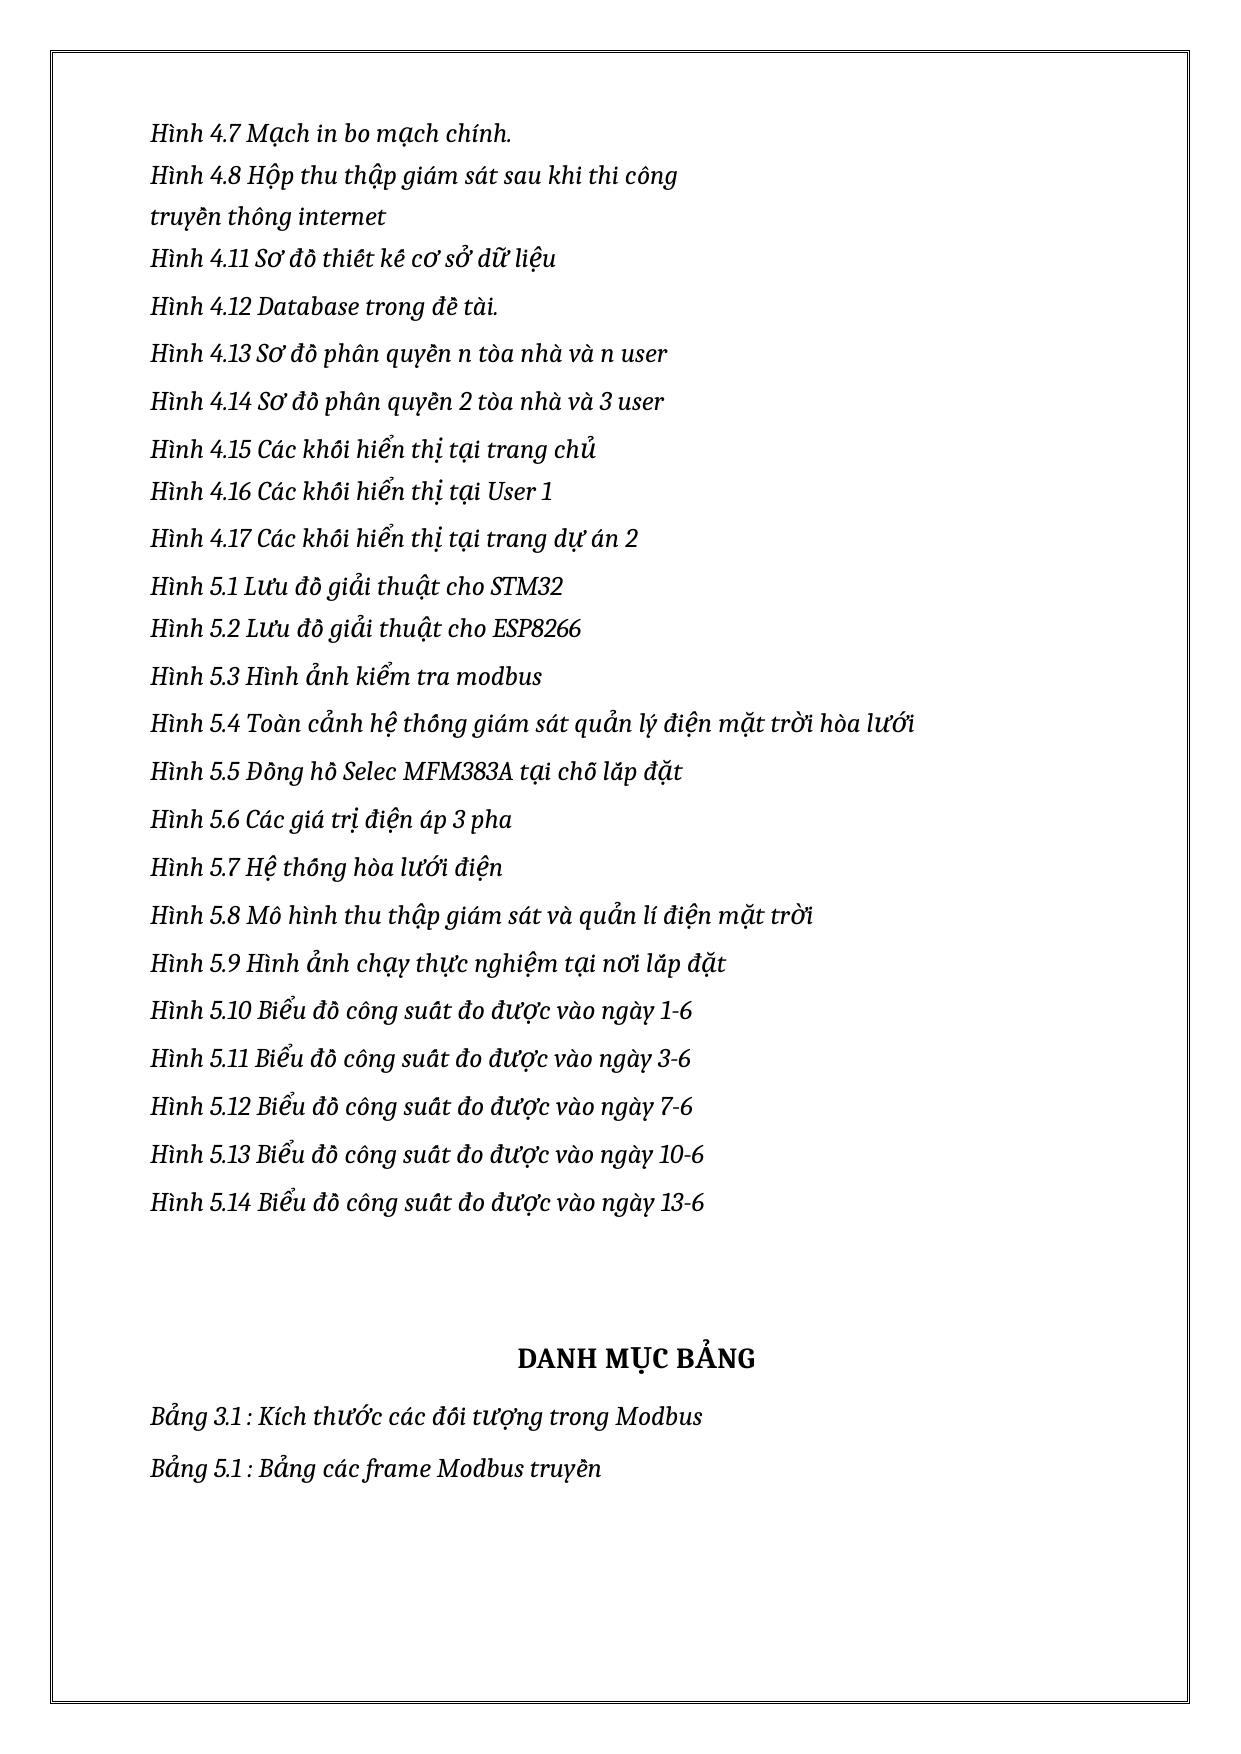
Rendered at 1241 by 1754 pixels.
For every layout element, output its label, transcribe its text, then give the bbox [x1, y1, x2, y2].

text Hình 4.8 Hộp thu thập giám sát sau khi thi công [150, 160, 1122, 191]
text Hình 5.1 Lưu đồ giải thuật cho STM32 [150, 571, 1122, 602]
text Hình 4.12 Database trong đề tài. [150, 291, 1122, 322]
text Hình 5.14 Biểu đồ công suất đo được vào ngày 13-6 [150, 1187, 1122, 1218]
text Hình 5.2 Lưu đồ giải thuật cho ESP8266 [150, 613, 1122, 644]
text Hình 4.9 Sơ đồ khối truyền thông internet [150, 201, 1122, 232]
text Hình 5.13 Biểu đồ công suất đo được vào ngày 10-6 [150, 1139, 1122, 1170]
text Hình 4.13 Sơ đồ phân quyền n tòa nhà và n user [150, 338, 1122, 370]
text Hình 5.11 Biểu đồ công suất đo được vào ngày 3-6 [150, 1043, 1122, 1074]
text Hình 5.5 Đồng hồ Selec MFM383A tại chỗ lắp đặt [150, 756, 1122, 787]
text Hình 5.8 Mô hình thu thập giám sát và quản lí điện mặt trời [150, 900, 1122, 931]
text Hình 5.10 Biểu đồ công suất đo được vào ngày 1-6 [150, 995, 1122, 1027]
text Hình 5.7 Hệ thống hòa lưới điện [150, 852, 1122, 883]
text Hình 5.9 Hình ảnh chạy thực nghiệm tại nơi lắp đặt [150, 948, 1122, 979]
text Hình 5.3 Hình ảnh kiểm tra modbus [150, 661, 1122, 692]
title DANH MỤC BẢNG [150, 1342, 1122, 1376]
text Hình 5.12 Biểu đồ công suất đo được vào ngày 7-6 [150, 1091, 1122, 1122]
text Hình 4.16 Các khối hiển thị tại User 1 [150, 476, 1122, 507]
text Hình 4.14 Sơ đồ phân quyền 2 tòa nhà và 3 user [150, 386, 1122, 417]
text Hình 5.6 Các giá trị điện áp 3 pha [150, 804, 1122, 835]
text Hình 5.4 Toàn cảnh hệ thống giám sát quản lý điện mặt trời hòa lưới [150, 708, 1122, 740]
text Hình 4.11 Sơ đồ thiết kế cơ sở dữ liệu [150, 243, 1122, 274]
text Bảng 5.1 : Bảng các frame Modbus truyền [150, 1453, 1122, 1484]
text Hình 4.7 Mạch in bo mạch chính. [150, 118, 1122, 149]
text Bảng 3.1 : Kích thước các đối tượng trong Modbus [150, 1401, 1122, 1432]
text Hình 4.17 Các khối hiển thị tại trang dự án 2 [150, 523, 1122, 555]
text Hình 4.15 Các khối hiển thị tại trang chủ [150, 434, 1122, 465]
